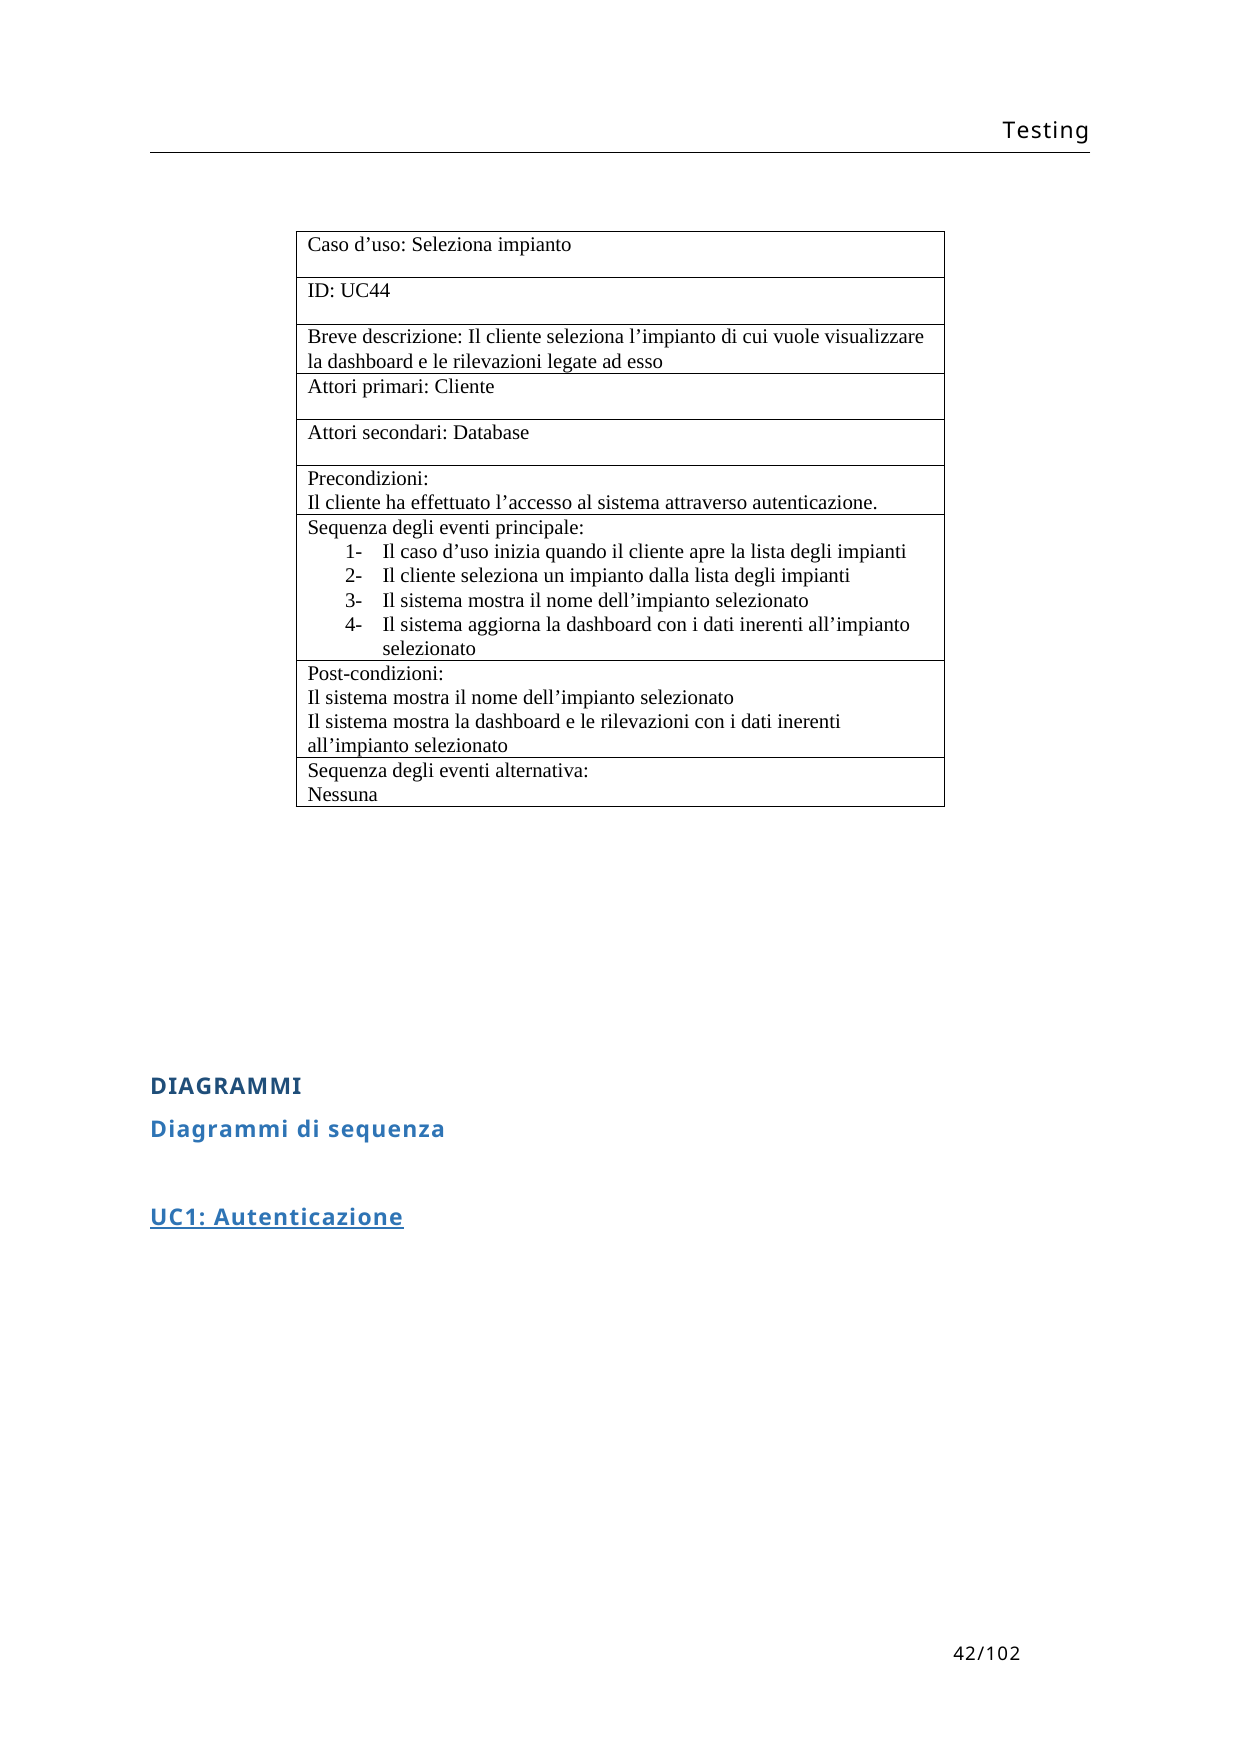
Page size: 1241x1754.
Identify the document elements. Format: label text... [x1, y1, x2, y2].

table_header Caso d’uso: Seleziona impianto [297, 232, 944, 277]
text Diagrammi di sequenza [150, 1113, 1090, 1145]
text DIAGRAMMI [150, 1070, 1090, 1101]
table_cell Sequenza degli eventi alternativa: Nessuna [297, 758, 944, 806]
table_cell Attori secondari: Database [297, 420, 944, 465]
text UC1: Autenticazione [150, 1201, 1090, 1232]
table_cell Attori primari: Cliente [297, 374, 944, 419]
table_cell ID: UC44 [297, 278, 944, 323]
table_cell Post-condizioni: Il sistema mostra il nome dell’impianto selezionato Il sistema mostra la dashboard e le rilevazioni con i dati inerenti all’impianto selezionato [297, 661, 944, 757]
table_cell Precondizioni: Il cliente ha effettuato l’accesso al sistema attraverso autenticazione. [297, 466, 944, 514]
table_cell Breve descrizione: Il cliente seleziona l’impianto di cui vuole visualizzare la dashboard e le rilevazioni legate ad esso [297, 325, 944, 373]
table_cell Sequenza degli eventi principale: Il caso d’uso inizia quando il cliente apre la lista degli impianti Il cliente seleziona un impianto dalla lista degli impianti Il sistema mostra il nome dell’impianto selezionato Il sistema aggiorna la dashboard con i dati inerenti all’impianto selezionato [297, 515, 944, 660]
